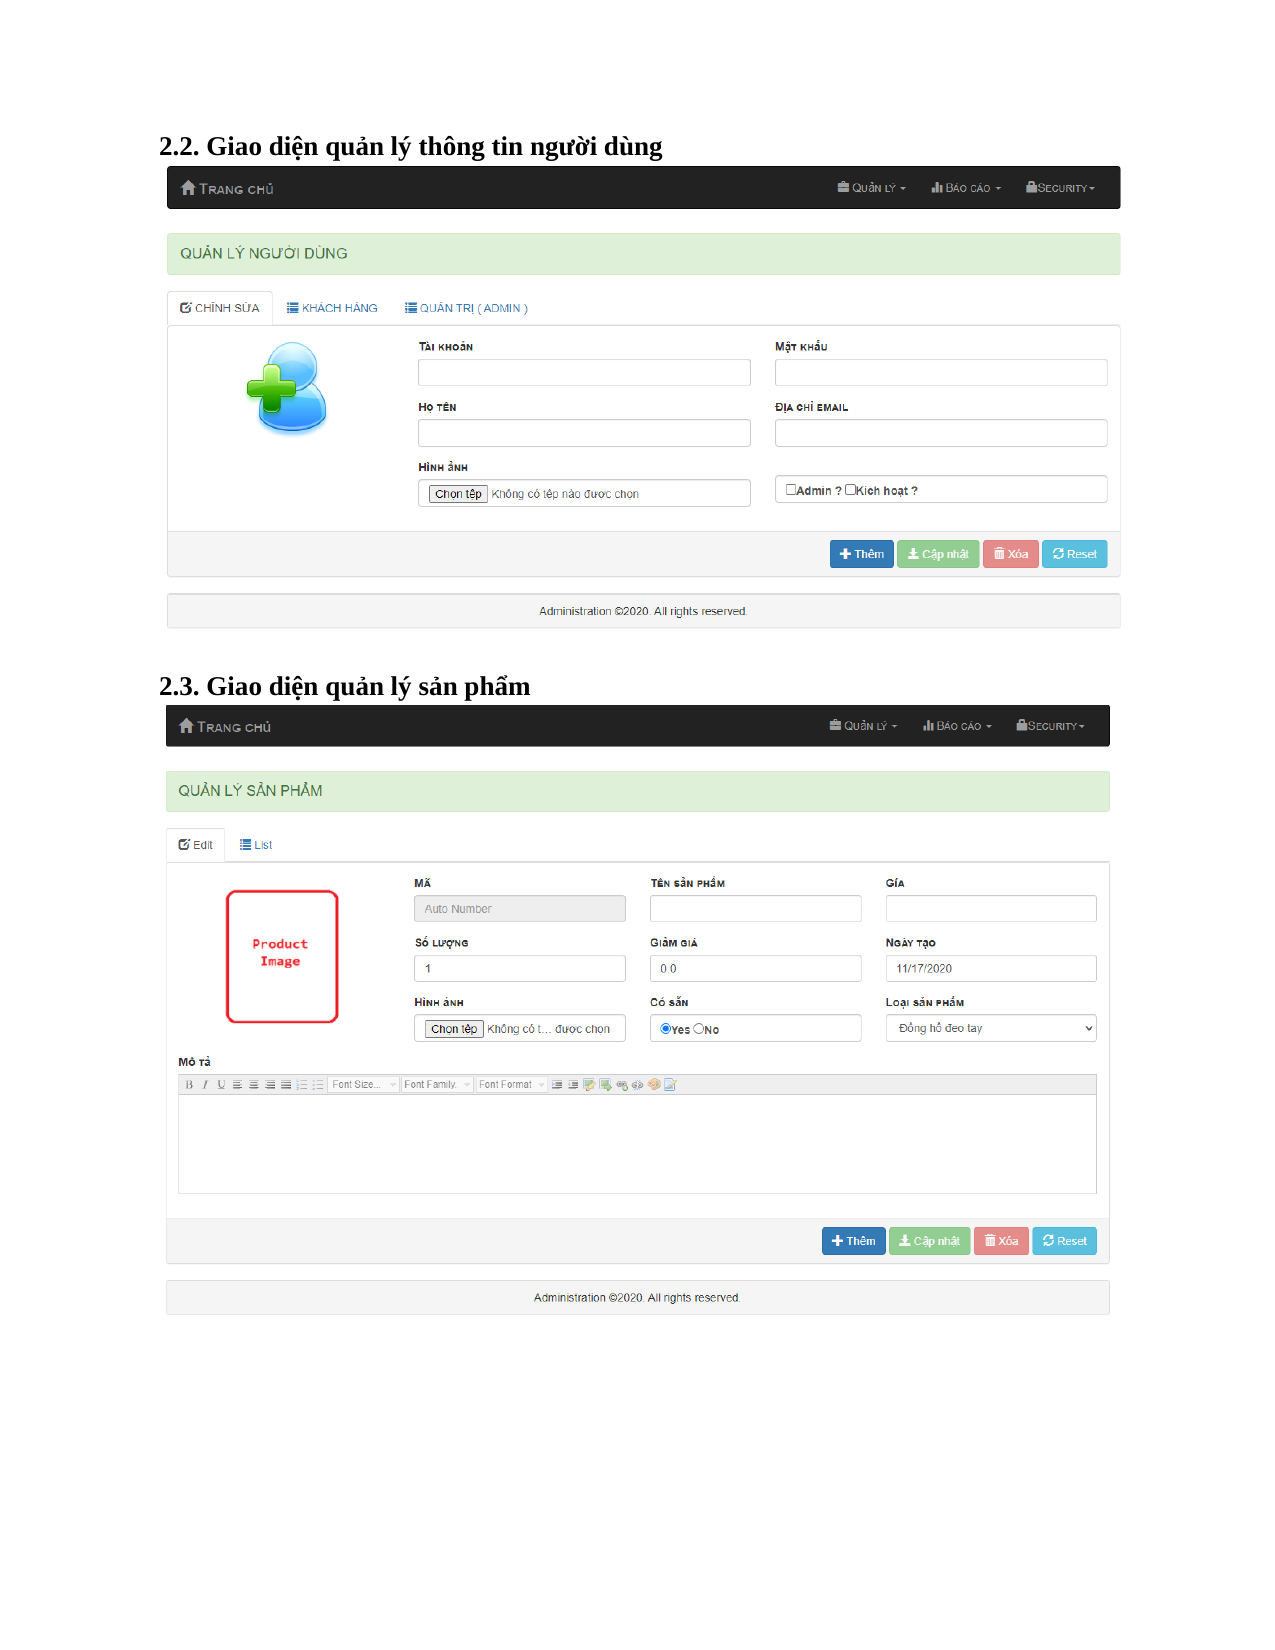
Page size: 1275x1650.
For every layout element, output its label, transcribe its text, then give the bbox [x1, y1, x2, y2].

picture [158, 166, 1125, 645]
subtitle 2.3. Giao diện quản lý sản phẩm [159, 669, 1125, 701]
picture [158, 705, 1125, 1335]
subtitle 2.2. Giao diện quản lý thông tin người dùng [159, 131, 1125, 162]
